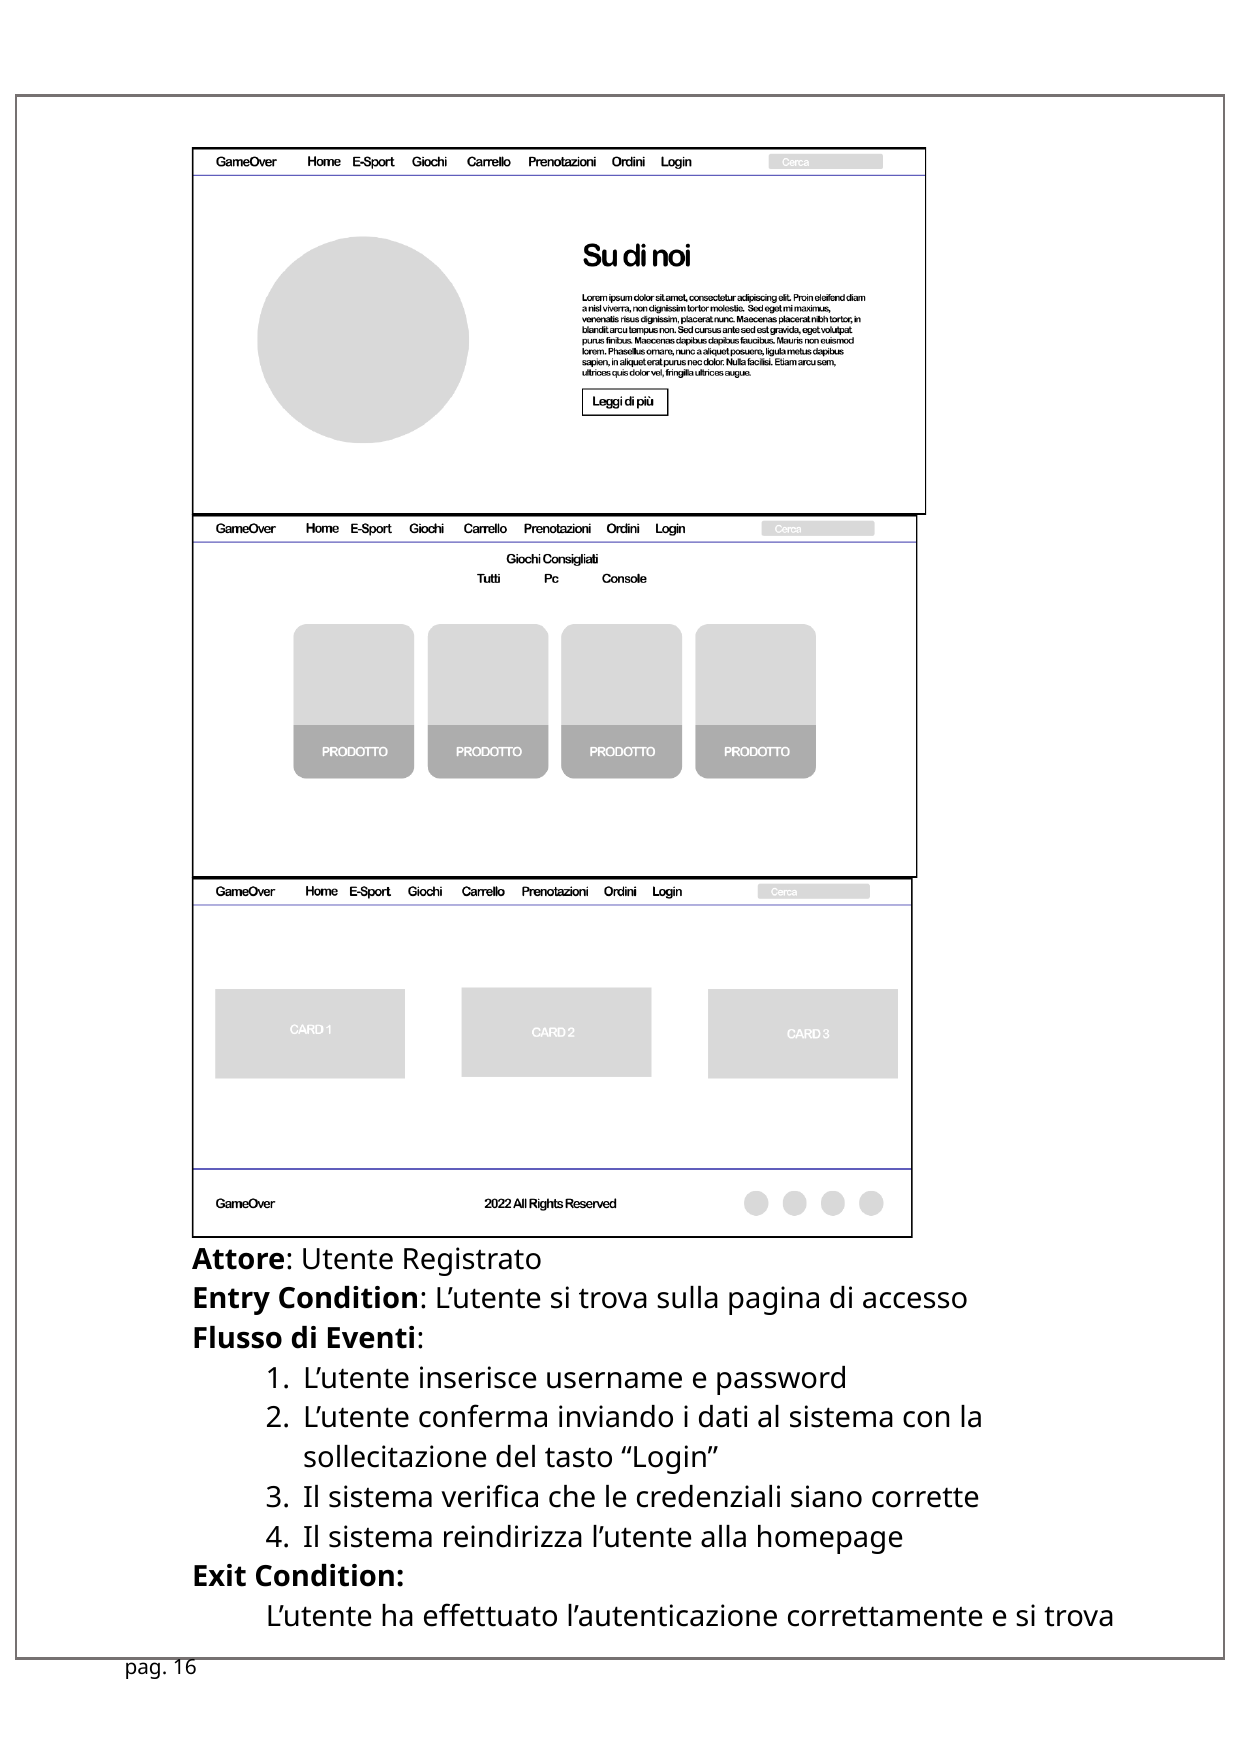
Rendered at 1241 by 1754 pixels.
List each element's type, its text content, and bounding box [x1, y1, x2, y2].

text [266, 1595, 1122, 1635]
text Flusso di Eventi: [192, 1317, 1122, 1357]
list L’utente conferma inviando i dati al sistema con la sollecitazione del tasto “Login” [265, 1397, 1122, 1476]
list Il sistema reindirizza l’utente alla homepage [265, 1516, 1122, 1556]
text Attore: Utente Registrato [192, 1238, 1122, 1278]
text Entry Condition: L’utente si trova sulla pagina di accesso [192, 1278, 1122, 1317]
list Il sistema verifica che le credenziali siano corrette [265, 1476, 1122, 1516]
list L’utente inserisce username e password [265, 1357, 1122, 1397]
text Exit Condition: [192, 1556, 1122, 1595]
picture [191, 147, 927, 1238]
